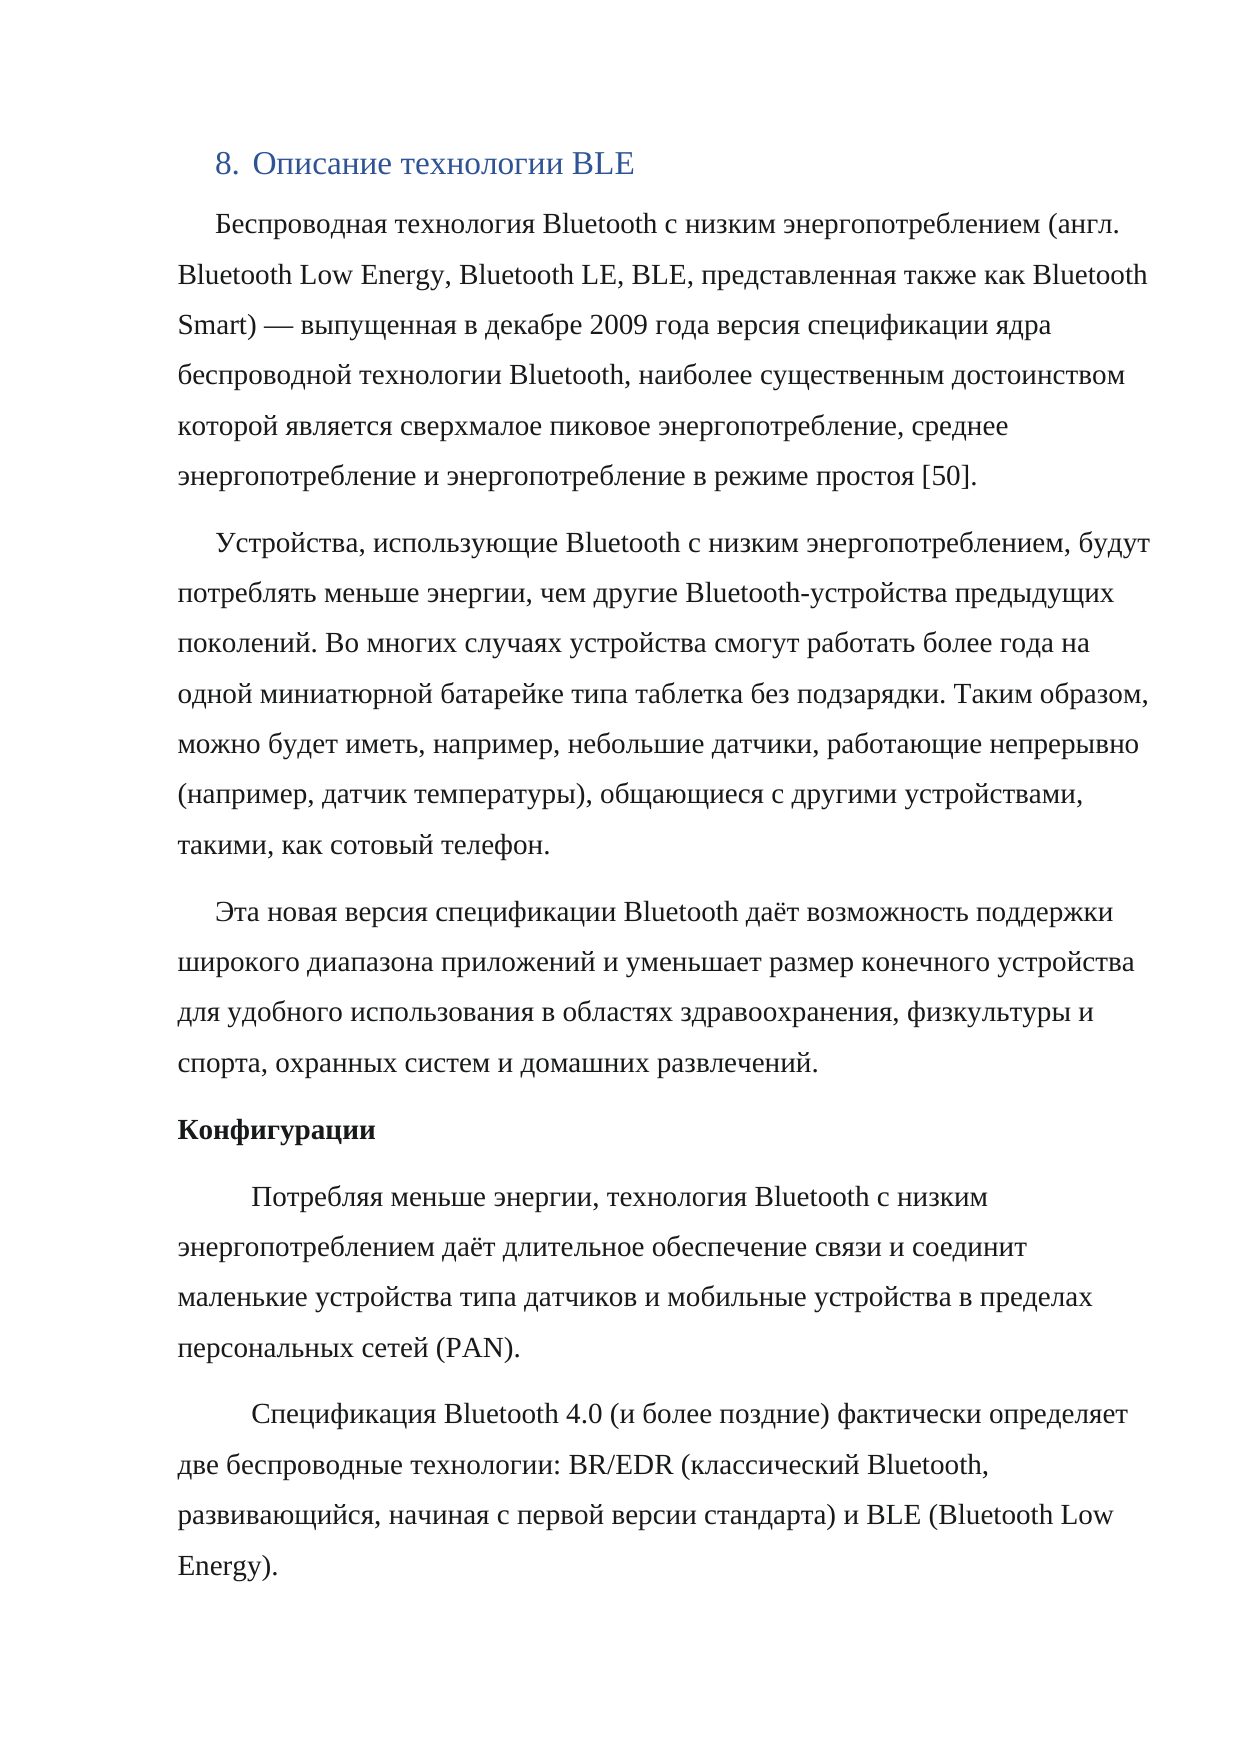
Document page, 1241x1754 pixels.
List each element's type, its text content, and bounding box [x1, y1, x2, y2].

text Конфигурации [177, 1112, 1152, 1145]
text Потребляя меньше энергии, технология Bluetooth с низким энергопотреблением даёт длительное обеспечение связи и соединит маленькие устройства типа датчиков и мобильные устройства в пределах персональных сетей (PAN). [177, 1179, 1152, 1363]
text Эта новая версия спецификации Bluetooth даёт возможность поддержки широкого диапазона приложений и уменьшает размер конечного устройства для удобного использования в областях здравоохранения, физкультуры и спорта, охранных систем и домашних развлечений. [177, 894, 1152, 1078]
subtitle Описание технологии BLE [215, 143, 1152, 181]
text Устройства, использующие Bluetooth с низким энергопотреблением, будут потреблять меньше энергии, чем другие Bluetooth-устройства предыдущих поколений. Во многих случаях устройства смогут работать более года на одной миниатюрной батарейке типа таблетка без подзарядки. Таким образом, можно будет иметь, например, небольшие датчики, работающие непрерывно (например, датчик температуры), общающиеся с другими устройствами, такими, как сотовый телефон. [177, 525, 1152, 860]
text Беспроводная технология Bluetooth с низким энергопотреблением (англ. Bluetooth Low Energy, Bluetooth LE, BLE, представленная также как Bluetooth Smart) — выпущенная в декабре 2009 года версия спецификации ядра беспроводной технологии Bluetooth, наиболее существенным достоинством которой является сверхмалое пиковое энергопотребление, среднее энергопотребление и энергопотребление в режиме простоя [50]. [177, 206, 1152, 492]
text Спецификация Bluetooth 4.0 (и более поздние) фактически определяет две беспроводные технологии: BR/EDR (классический Bluetooth, развивающийся, начиная с первой версии стандарта) и BLE (Bluetooth Low Energy). [177, 1397, 1152, 1581]
